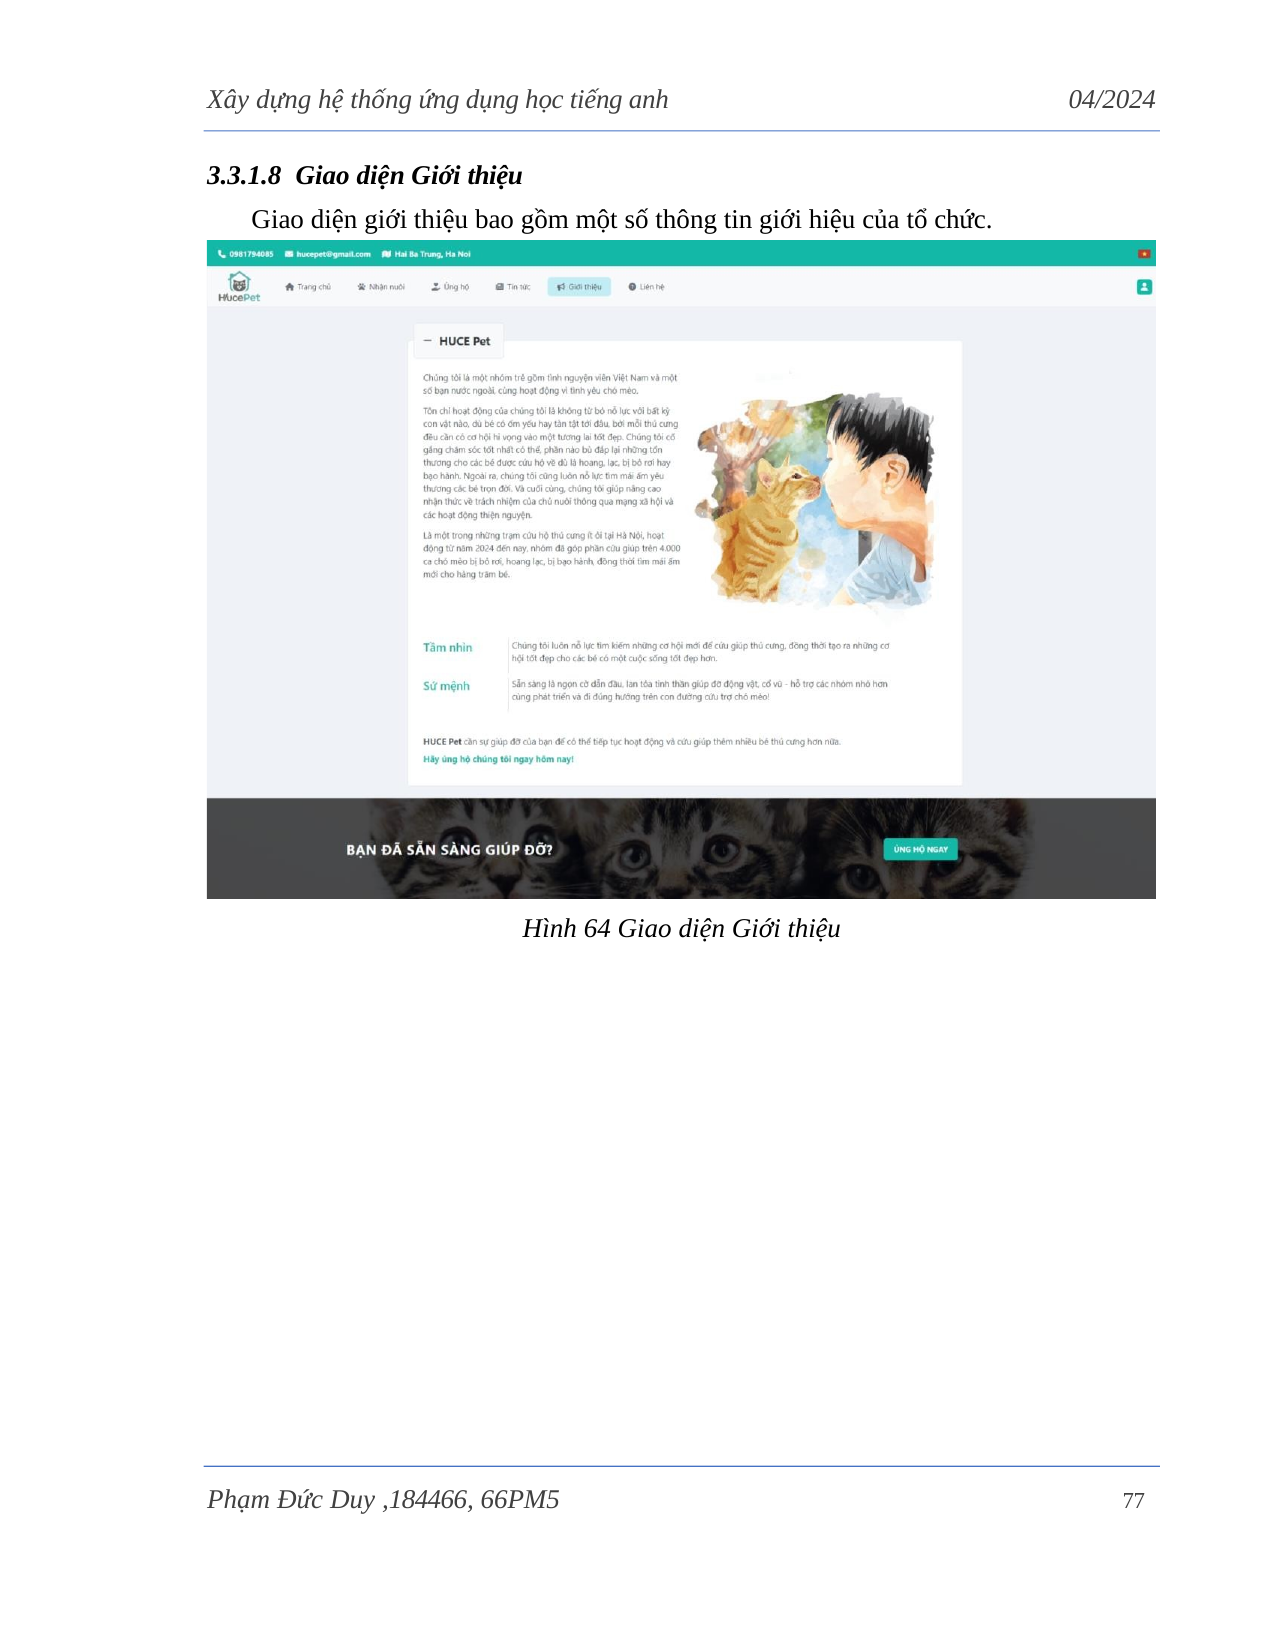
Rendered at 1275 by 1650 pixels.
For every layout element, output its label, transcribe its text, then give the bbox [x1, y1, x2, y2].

picture [206, 240, 1156, 899]
text Giao diện giới thiệu bao gồm một số thông tin giới hiệu của tổ chức. [251, 203, 1189, 234]
text Hình 64 Giao diện Giới thiệu [340, 249, 1023, 944]
subtitle Giao diện Giới thiệu [207, 159, 1189, 191]
